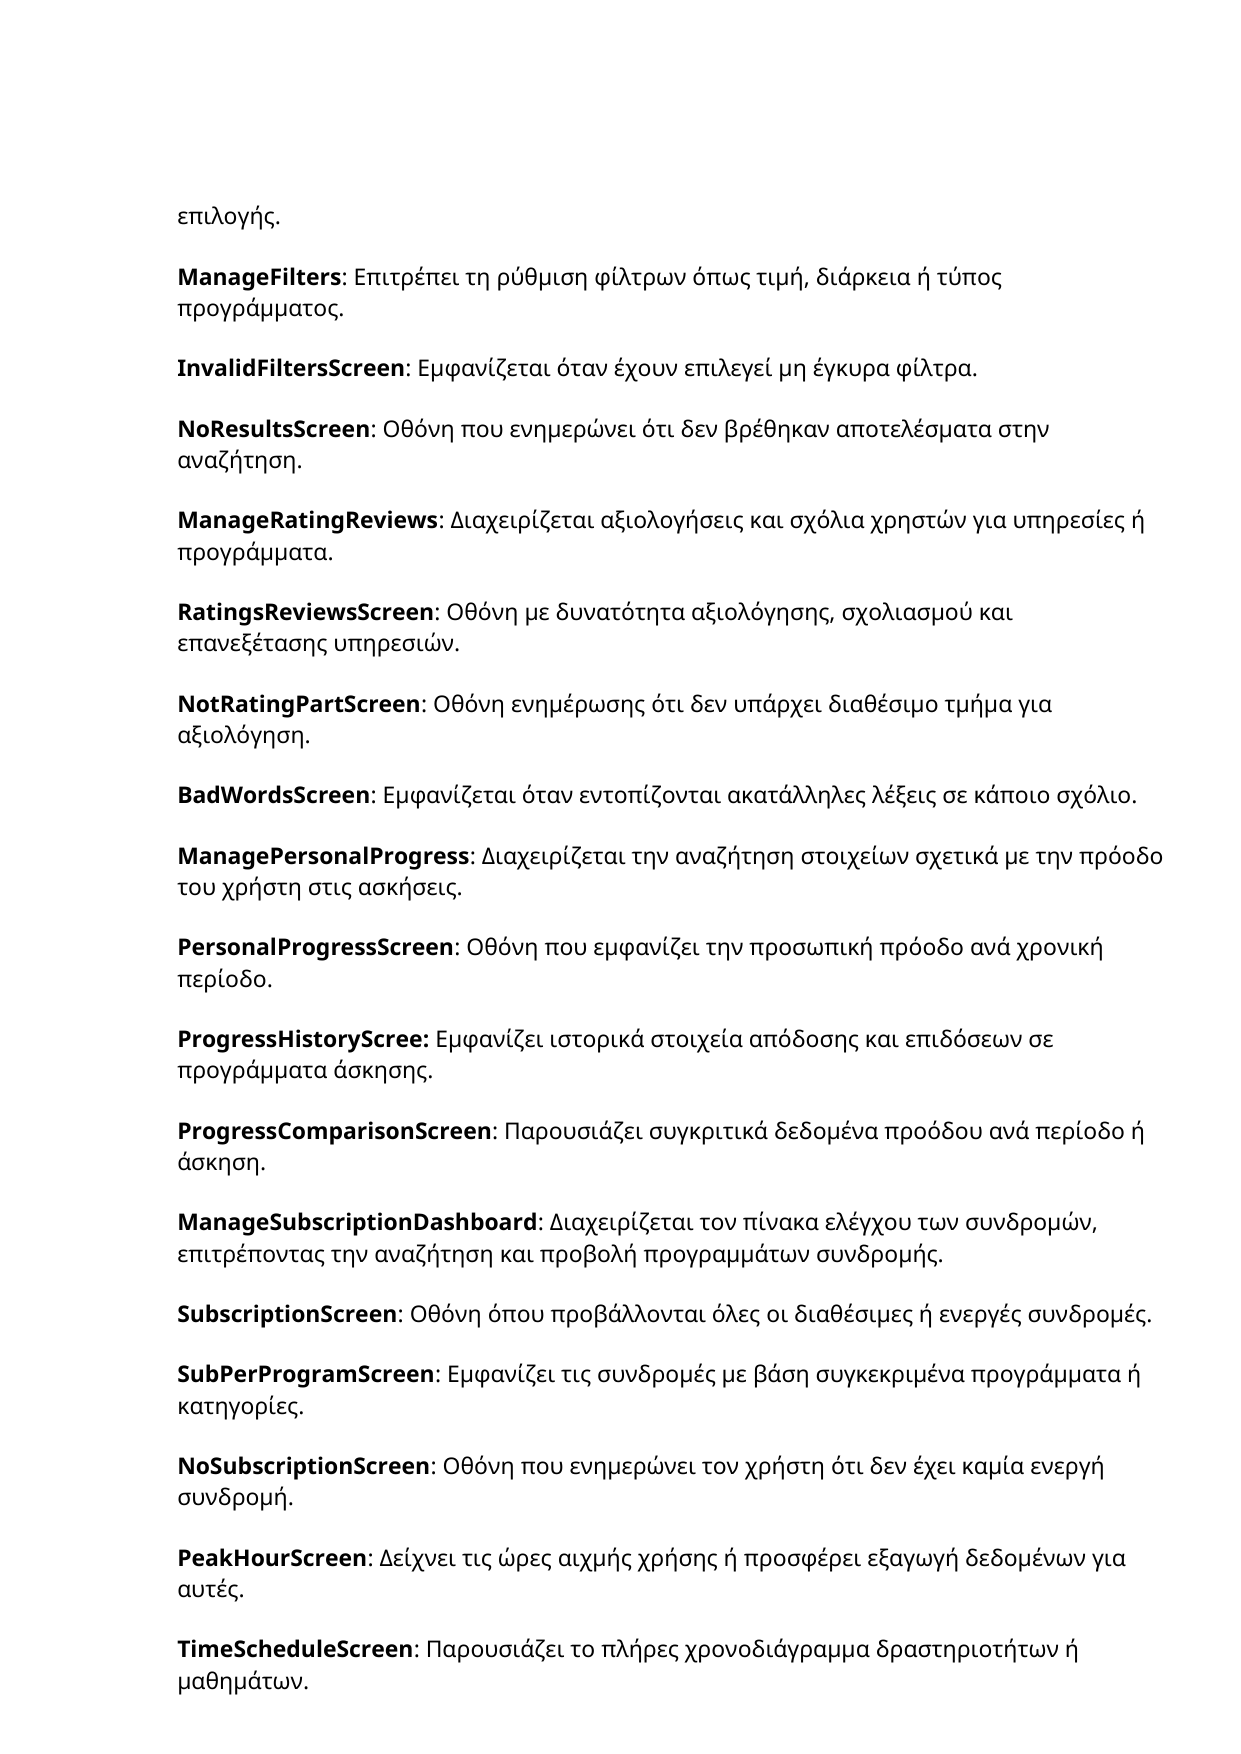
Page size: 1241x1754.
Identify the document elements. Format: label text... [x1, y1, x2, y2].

text ManageSubscriptionDashboard: Διαχειρίζεται τον πίνακα ελέγχου των συνδρομών, επιτρέποντας την αναζήτηση και προβολή προγραμμάτων συνδρομής. [177, 1206, 1166, 1269]
text PersonalProgressScreen: Οθόνη που εμφανίζει την προσωπική πρόοδο ανά χρονική περίοδο. [177, 931, 1166, 994]
text PeakHourScreen: Δείχνει τις ώρες αιχμής χρήσης ή προσφέρει εξαγωγή δεδομένων για αυτές. [177, 1542, 1166, 1604]
text TimeScheduleScreen: Παρουσιάζει το πλήρες χρονοδιάγραμμα δραστηριοτήτων ή μαθημάτων. [177, 1633, 1166, 1696]
text ProgressHistoryScree: Εμφανίζει ιστορικά στοιχεία απόδοσης και επιδόσεων σε προγράμματα άσκησης. [177, 1023, 1166, 1085]
text ManageRatingReviews: Διαχειρίζεται αξιολογήσεις και σχόλια χρηστών για υπηρεσίες ή προγράμματα. [177, 504, 1166, 567]
text ProgressComparisonScreen: Παρουσιάζει συγκριτικά δεδομένα προόδου ανά περίοδο ή άσκηση. [177, 1114, 1166, 1177]
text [177, 200, 1166, 231]
text InvalidFiltersScreen: Εμφανίζεται όταν έχουν επιλεγεί μη έγκυρα φίλτρα. [177, 352, 1166, 383]
text NotRatingPartScreen: Οθόνη ενημέρωσης ότι δεν υπάρχει διαθέσιμο τμήμα για αξιολόγηση. [177, 687, 1166, 750]
text SubscriptionScreen: Οθόνη όπου προβάλλονται όλες οι διαθέσιμες ή ενεργές συνδρομές. [177, 1298, 1166, 1329]
text RatingsReviewsScreen: Οθόνη με δυνατότητα αξιολόγησης, σχολιασμού και επανεξέτασης υπηρεσιών. [177, 596, 1166, 658]
text NoSubscriptionScreen: Οθόνη που ενημερώνει τον χρήστη ότι δεν έχει καμία ενεργή συνδρομή. [177, 1450, 1166, 1512]
text NoResultsScreen: Οθόνη που ενημερώνει ότι δεν βρέθηκαν αποτελέσματα στην αναζήτηση. [177, 412, 1166, 475]
text ManagePersonalProgress: Διαχειρίζεται την αναζήτηση στοιχείων σχετικά με την πρόοδο του χρήστη στις ασκήσεις. [177, 839, 1166, 902]
text BadWordsScreen: Εμφανίζεται όταν εντοπίζονται ακατάλληλες λέξεις σε κάποιο σχόλιο. [177, 779, 1166, 810]
text ManageFilters: Επιτρέπει τη ρύθμιση φίλτρων όπως τιμή, διάρκεια ή τύπος προγράμματος. [177, 260, 1166, 323]
text SubPerProgramScreen: Εμφανίζει τις συνδρομές με βάση συγκεκριμένα προγράμματα ή κατηγορίες. [177, 1358, 1166, 1421]
